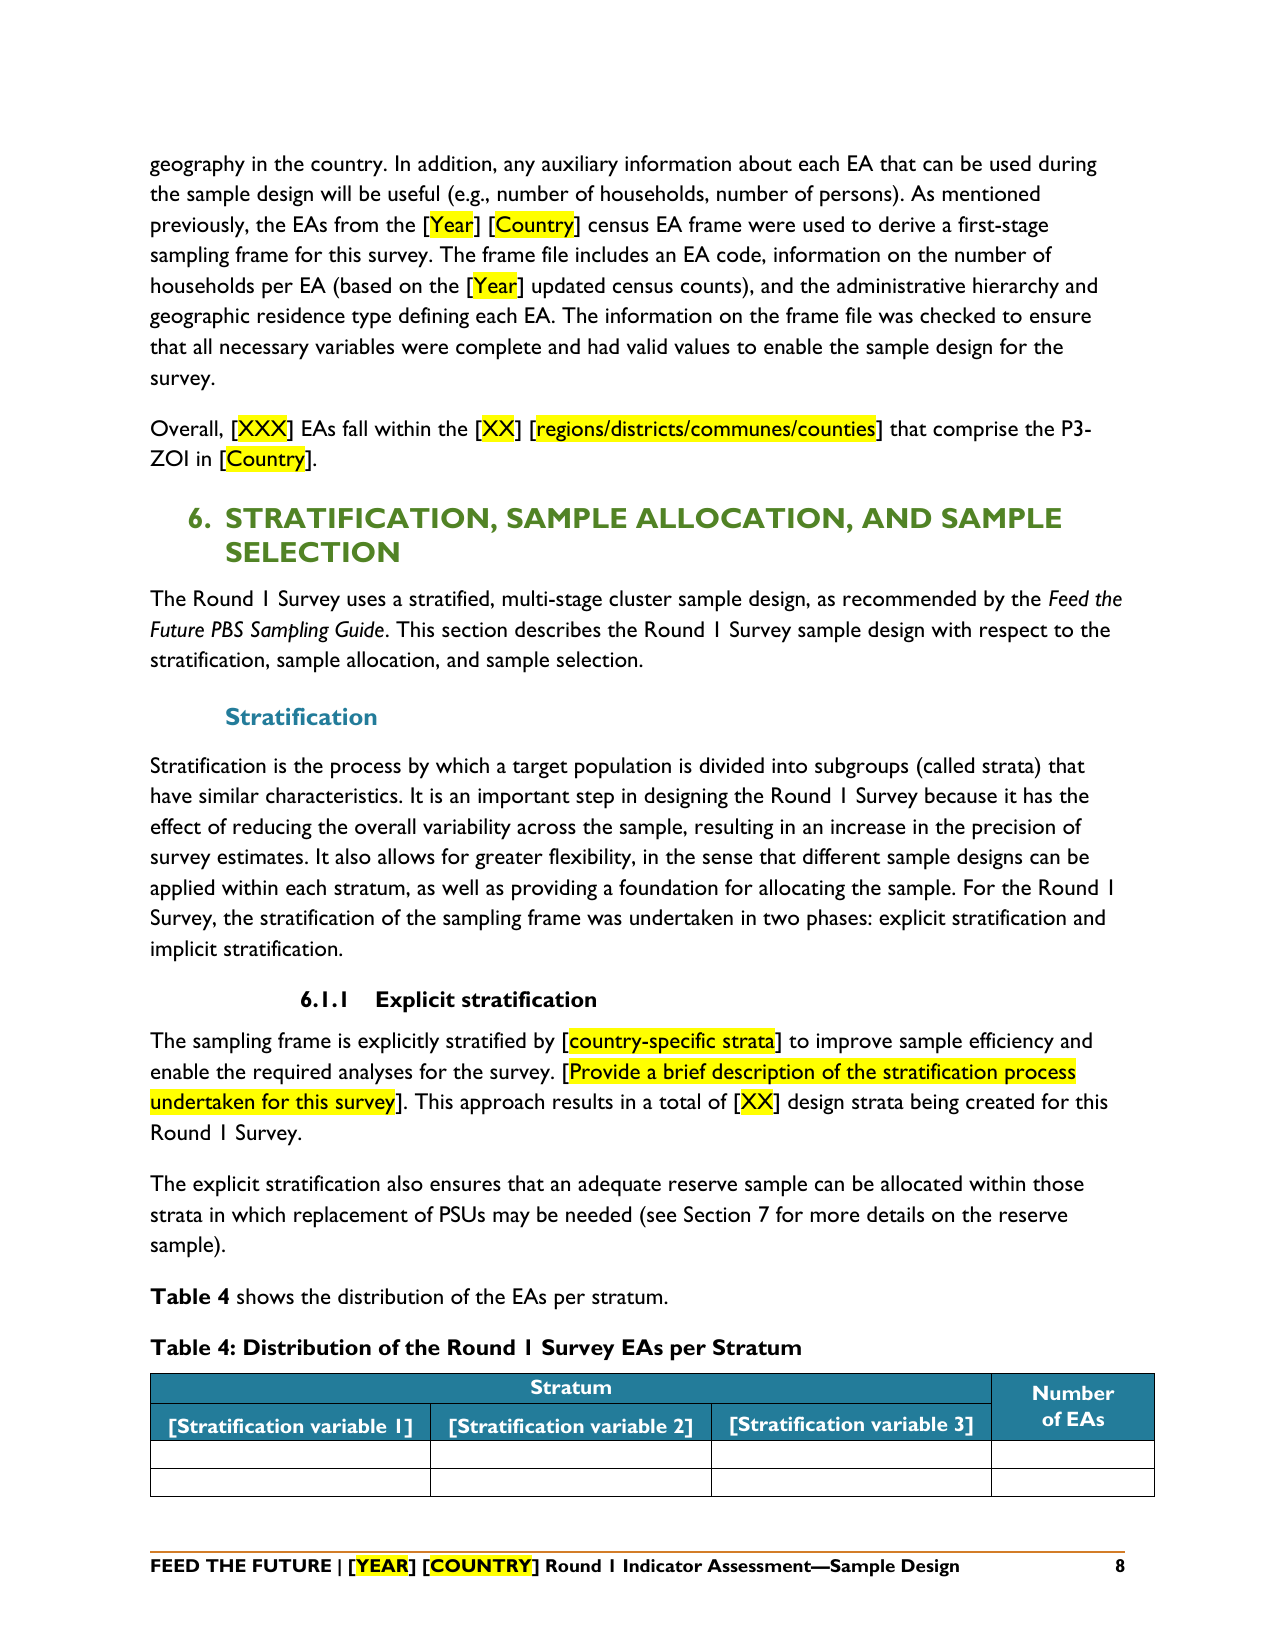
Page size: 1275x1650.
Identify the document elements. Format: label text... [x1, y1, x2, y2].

table_cell [Stratification variable 3] [712, 1404, 991, 1440]
table_cell [Stratification variable 1] [151, 1404, 430, 1440]
table_cell [151, 1441, 430, 1467]
text The Round 1 Survey uses a stratified, multi-stage cluster sample design, as recommended by the Feed the Future PBS Sampling Guide. This section describes the Round 1 Survey sample design with respect to the stratification, sample allocation, and sample selection. [150, 585, 1125, 673]
table_cell [992, 1469, 1154, 1496]
text The explicit stratification also ensures that an adequate reserve sample can be allocated within those strata in which replacement of PSUs may be needed (see Section 7 for more details on the reserve sample). [150, 1170, 1125, 1258]
table_cell [Stratification variable 2] [431, 1404, 711, 1440]
text Overall, [XXX] EAs fall within the [XX] [regions/districts/communes/counties] that comprise the P3-ZOI in [Country]. [150, 415, 1125, 472]
table_cell [431, 1469, 711, 1496]
text The sampling frame is explicitly stratified by [country-specific strata] to improve sample efficiency and enable the required analyses for the survey. [Provide a brief description of the stratification process undertaken for this survey]. This approach results in a total of [XX] design strata being created for this Round 1 Survey. [150, 1027, 1125, 1146]
table_cell [712, 1469, 991, 1496]
title Table 4: Distribution of the Round 1 Survey EAs per Stratum [150, 1334, 1125, 1361]
table_cell [712, 1441, 991, 1467]
table_cell [151, 1469, 430, 1496]
table_header Number of EAs [992, 1374, 1154, 1440]
text Table 4 shows the distribution of the EAs per stratum. [150, 1283, 1125, 1309]
subtitle Stratification [225, 702, 1125, 731]
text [150, 150, 1125, 390]
subtitle 6.1.1 Explicit stratification [300, 986, 1125, 1013]
table_cell [992, 1441, 1154, 1467]
table_header Stratum [151, 1374, 991, 1403]
text Stratification is the process by which a target population is divided into subgroups (called strata) that have similar characteristics. It is an important step in designing the Round 1 Survey because it has the effect of reducing the overall variability across the sample, resulting in an increase in the precision of survey estimates. It also allows for greater flexibility, in the sense that different sample designs can be applied within each stratum, as well as providing a foundation for allocating the sample. For the Round 1 Survey, the stratification of the sampling frame was undertaken in two phases: explicit stratification and implicit stratification. [150, 752, 1125, 961]
table_cell [431, 1441, 711, 1467]
subtitle Stratification, sample allocation, and sample selection [187, 501, 1125, 569]
